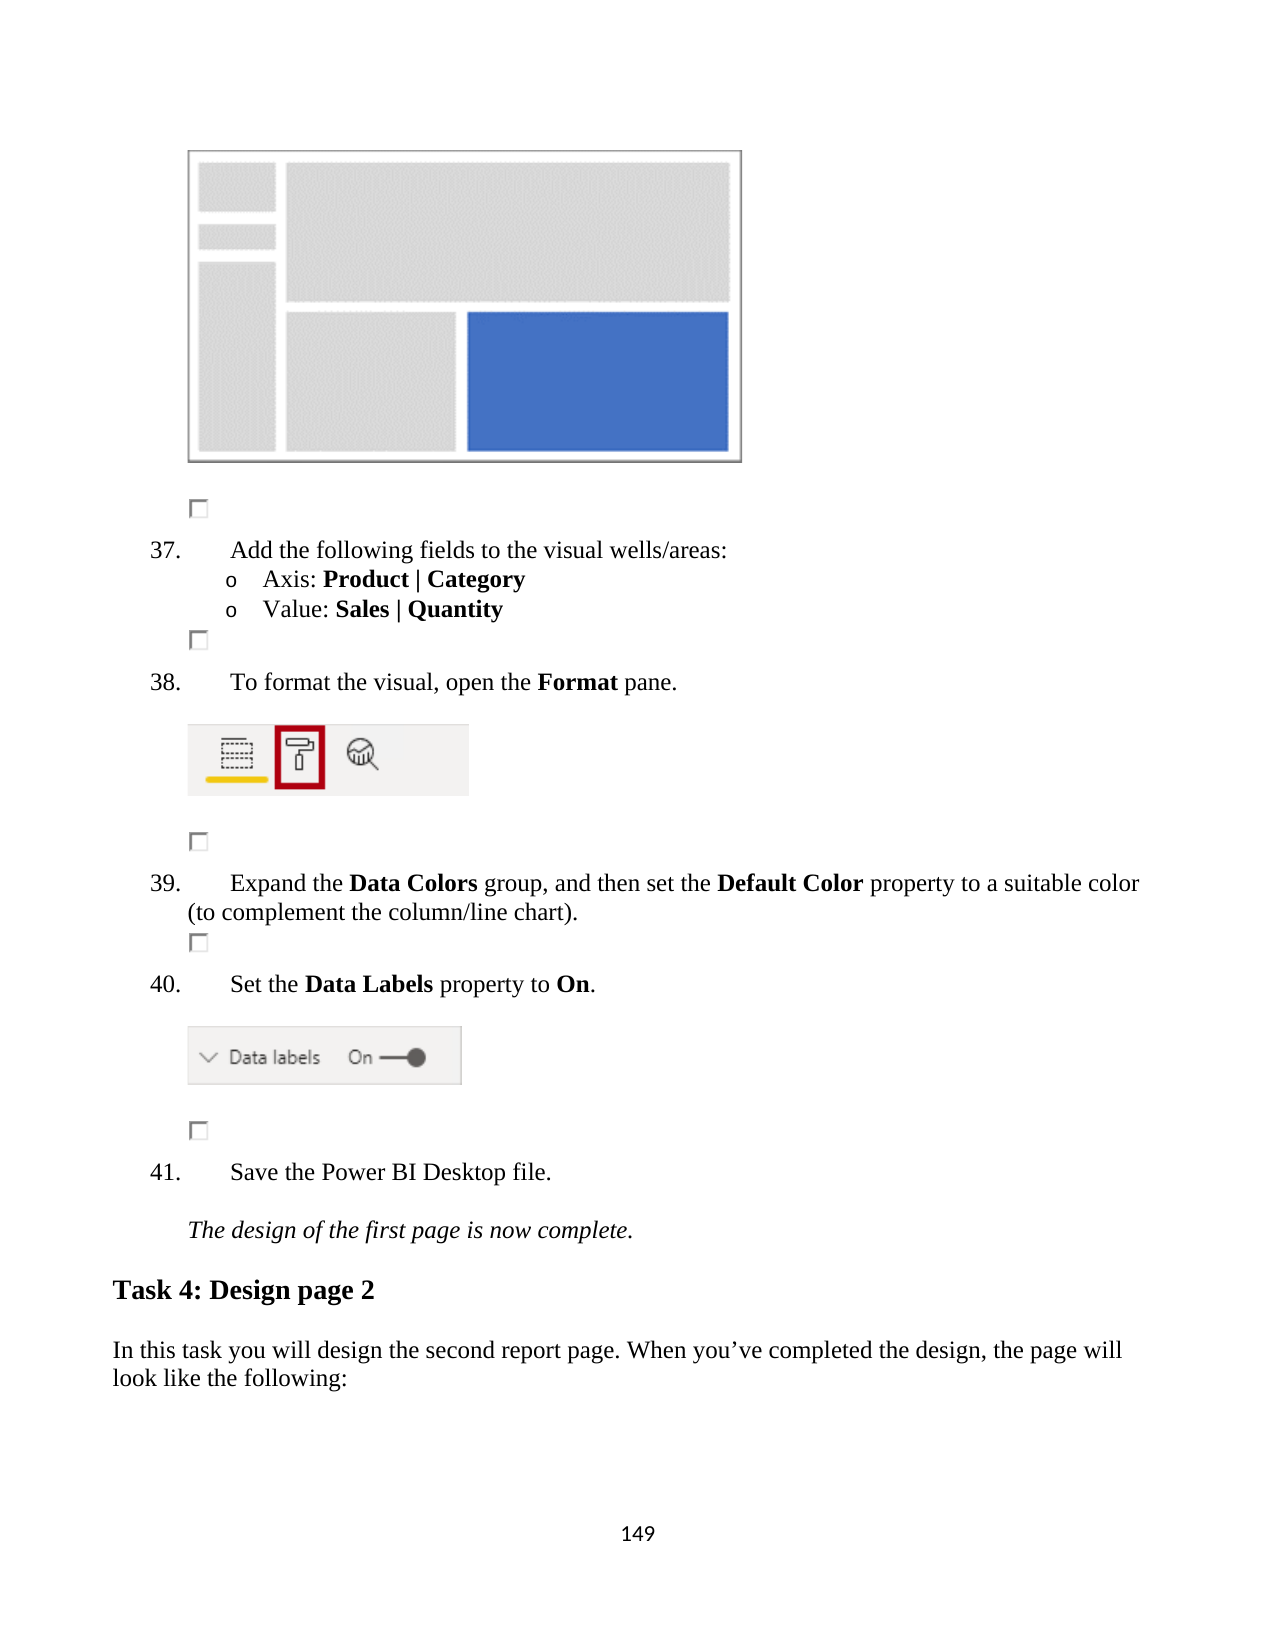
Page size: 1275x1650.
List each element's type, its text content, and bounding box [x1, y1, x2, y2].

list Axis: Product | Category [225, 564, 1162, 594]
list Add the following fields to the visual wells/areas: [150, 492, 1162, 564]
list Expand the Data Colors group, and then set the Default Color property to a suitable color (to complement the column/line chart). [150, 824, 1162, 925]
list To format the visual, open the Format pane. [150, 623, 1162, 695]
list Value: Sales | Quantity [225, 594, 1162, 623]
picture [187, 150, 743, 463]
list Set the Data Labels property to On. [150, 925, 1162, 998]
picture [187, 1026, 462, 1085]
text In this task you will design the second report page. When you’ve completed the design, the page will look like the following: [112, 1335, 1162, 1392]
picture [187, 724, 469, 796]
text Task 4: Design page 2 [112, 1273, 1162, 1306]
list Save the Power BI Desktop file. [150, 1114, 1162, 1186]
text The design of the first page is now complete. [187, 1215, 1162, 1244]
